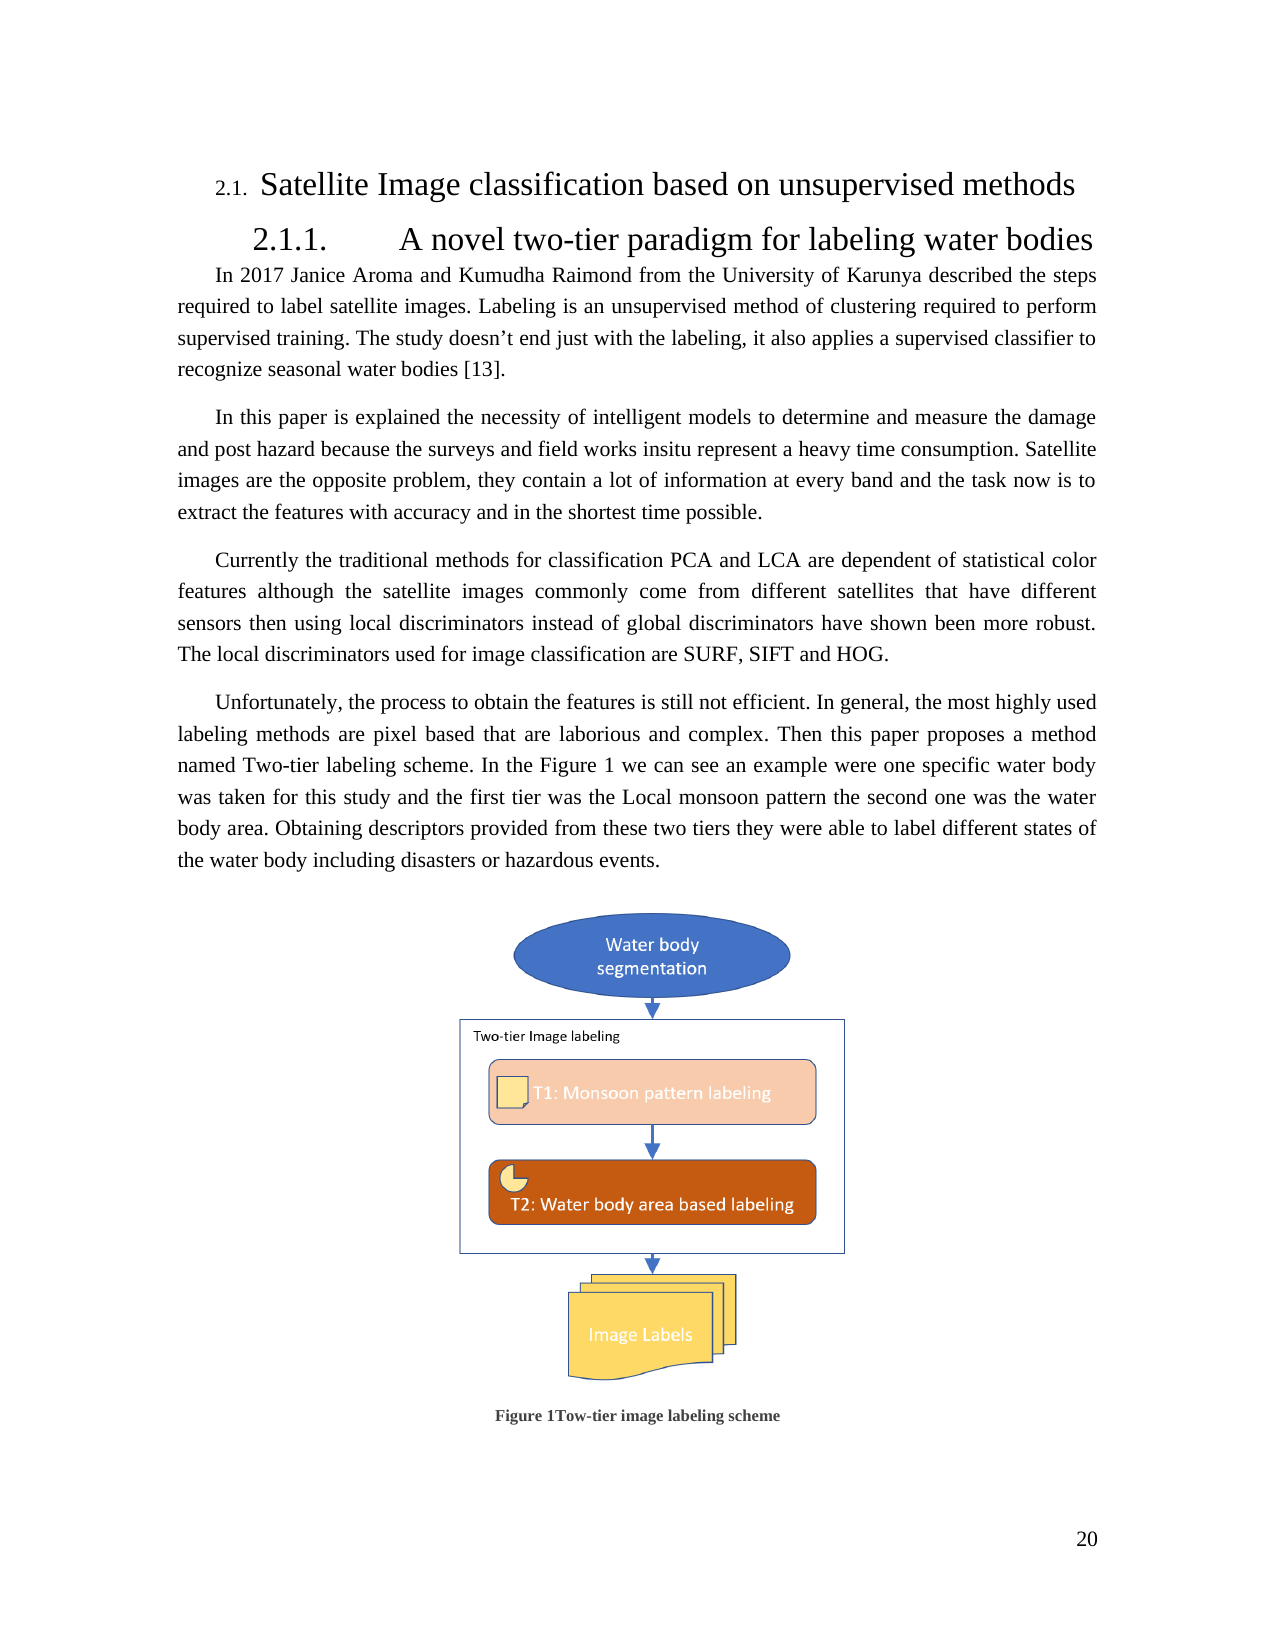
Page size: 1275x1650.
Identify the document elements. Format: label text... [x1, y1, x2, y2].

subtitle Satellite Image classification based on unsupervised methods [215, 164, 1098, 203]
text Unfortunately, the process to obtain the features is still not efficient. In general, the most highly used labeling methods are pixel based that are laborious and complex. Then this paper proposes a method named Two-tier labeling scheme. In the Figure 1 we can see an example were one specific water body was taken for this study and the first tier was the Local monsoon pattern the second one was the water body area. Obtaining descriptors provided from these two tiers they were able to label different states of the water body including disasters or hazardous events. [177, 689, 1098, 872]
subtitle A novel two-tier paradigm for labeling water bodies [252, 219, 1098, 258]
picture [447, 894, 865, 1390]
text In 2017 Janice Aroma and Kumudha Raimond from the University of Karunya described the steps required to label satellite images. Labeling is an unsupervised method of clustering required to perform supervised training. The study doesn’t end just with the labeling, it also applies a supervised classifier to recognize seasonal water bodies [13]. [177, 262, 1098, 381]
text Figure 1Tow-tier image labeling scheme [177, 1406, 1098, 1425]
text In this paper is explained the necessity of intelligent models to determine and measure the damage and post hazard because the surveys and field works insitu represent a heavy time consumption. Satellite images are the opposite problem, they contain a lot of information at every band and the task now is to extract the features with accuracy and in the shortest time possible. [177, 404, 1098, 524]
text Currently the traditional methods for classification PCA and LCA are dependent of statistical color features although the satellite images commonly come from different satellites that have different sensors then using local discriminators instead of global discriminators have shown been more robust. The local discriminators used for image classification are SURF, SIFT and HOG. [177, 547, 1098, 666]
